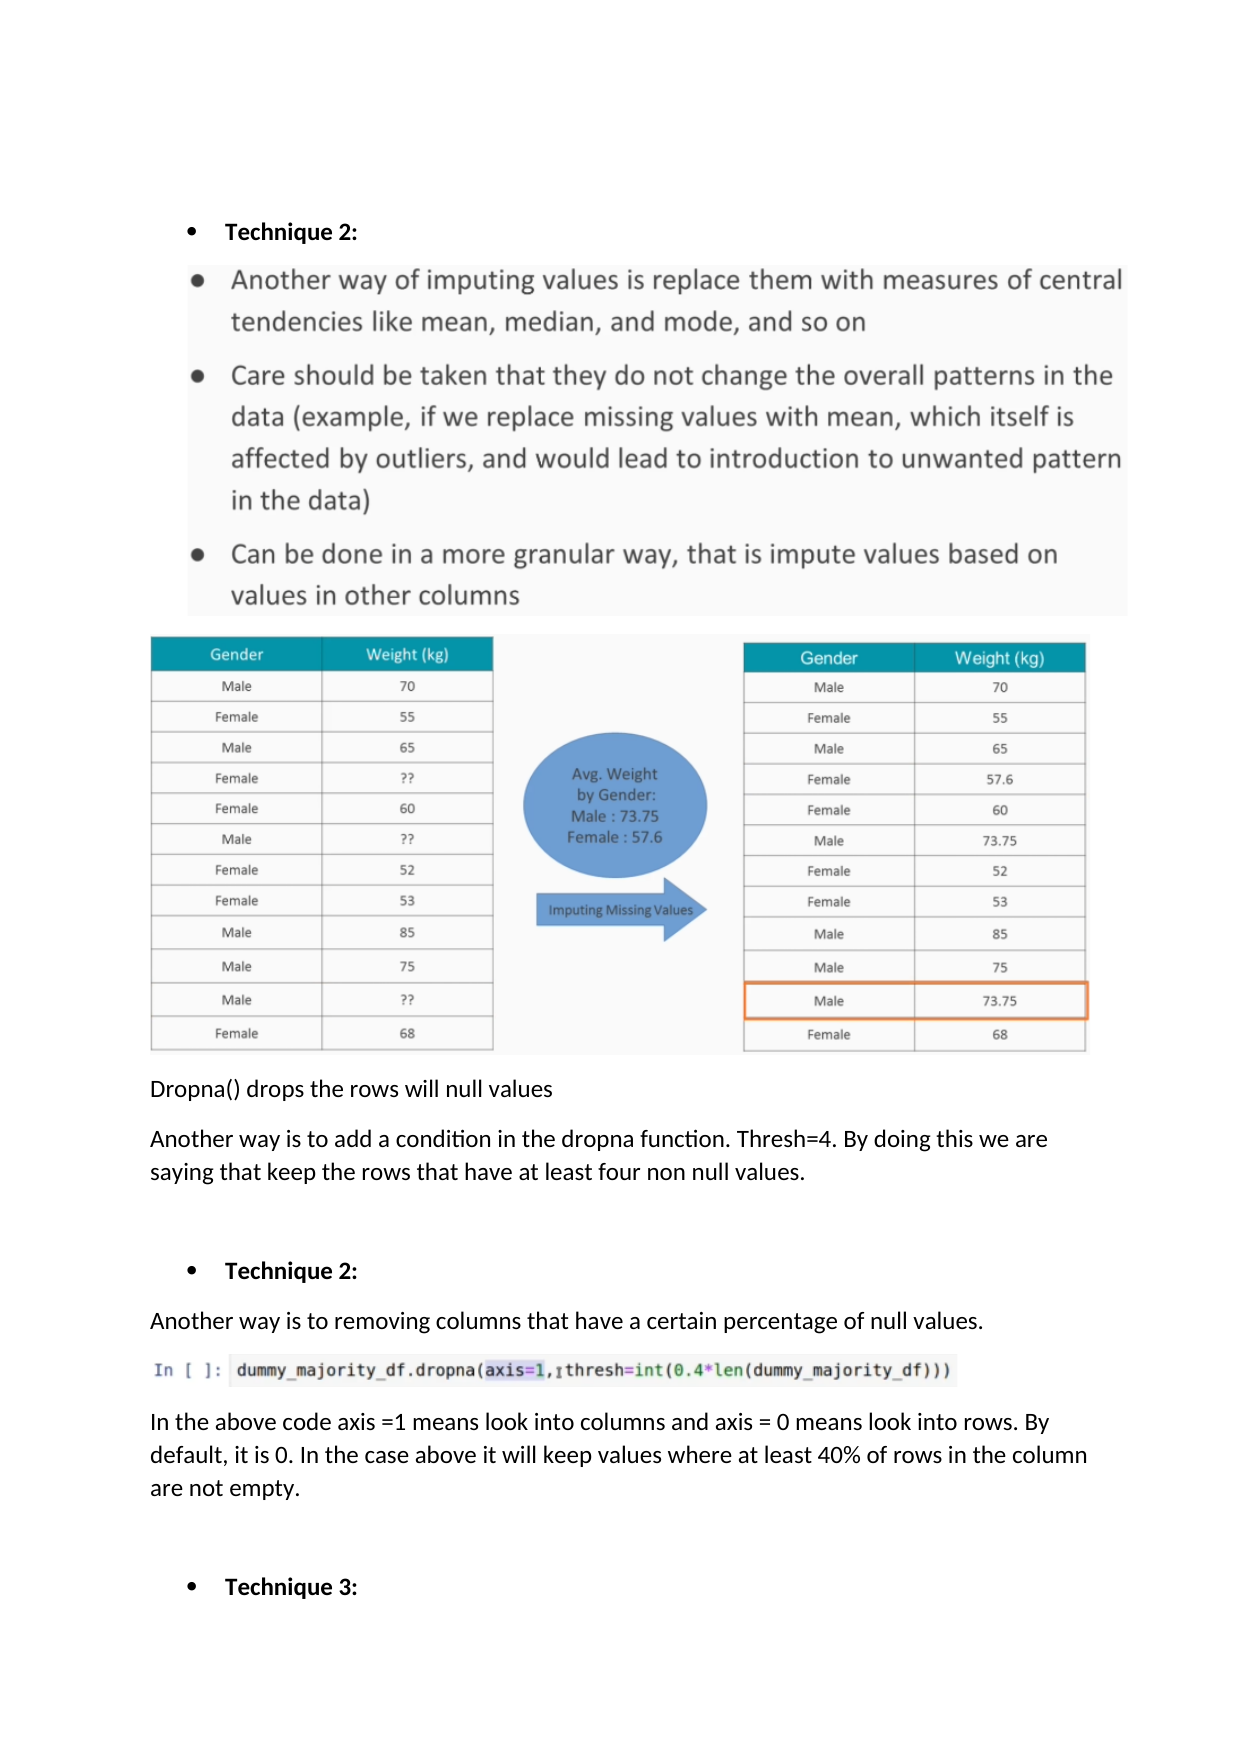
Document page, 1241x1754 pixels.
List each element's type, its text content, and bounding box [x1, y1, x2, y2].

picture [150, 1354, 958, 1387]
picture [150, 634, 1091, 1055]
list Technique 2: [187, 1255, 1090, 1286]
picture [187, 265, 1128, 616]
text In the above code axis =1 means look into columns and axis = 0 means look into rows. By default, it is 0. In the case above it will keep values where at least 40% of rows in the column are not empty. [150, 1406, 1090, 1502]
list Technique 2: [187, 216, 1090, 246]
list Technique 3: [187, 1571, 1090, 1601]
text Another way is to add a condition in the dropna function. Thresh=4. By doing this we are saying that keep the rows that have at least four non null values. [150, 1123, 1090, 1187]
text Another way is to removing columns that have a certain percentage of null values. [150, 1305, 1090, 1335]
text Dropna() drops the rows will null values [150, 1073, 1090, 1104]
